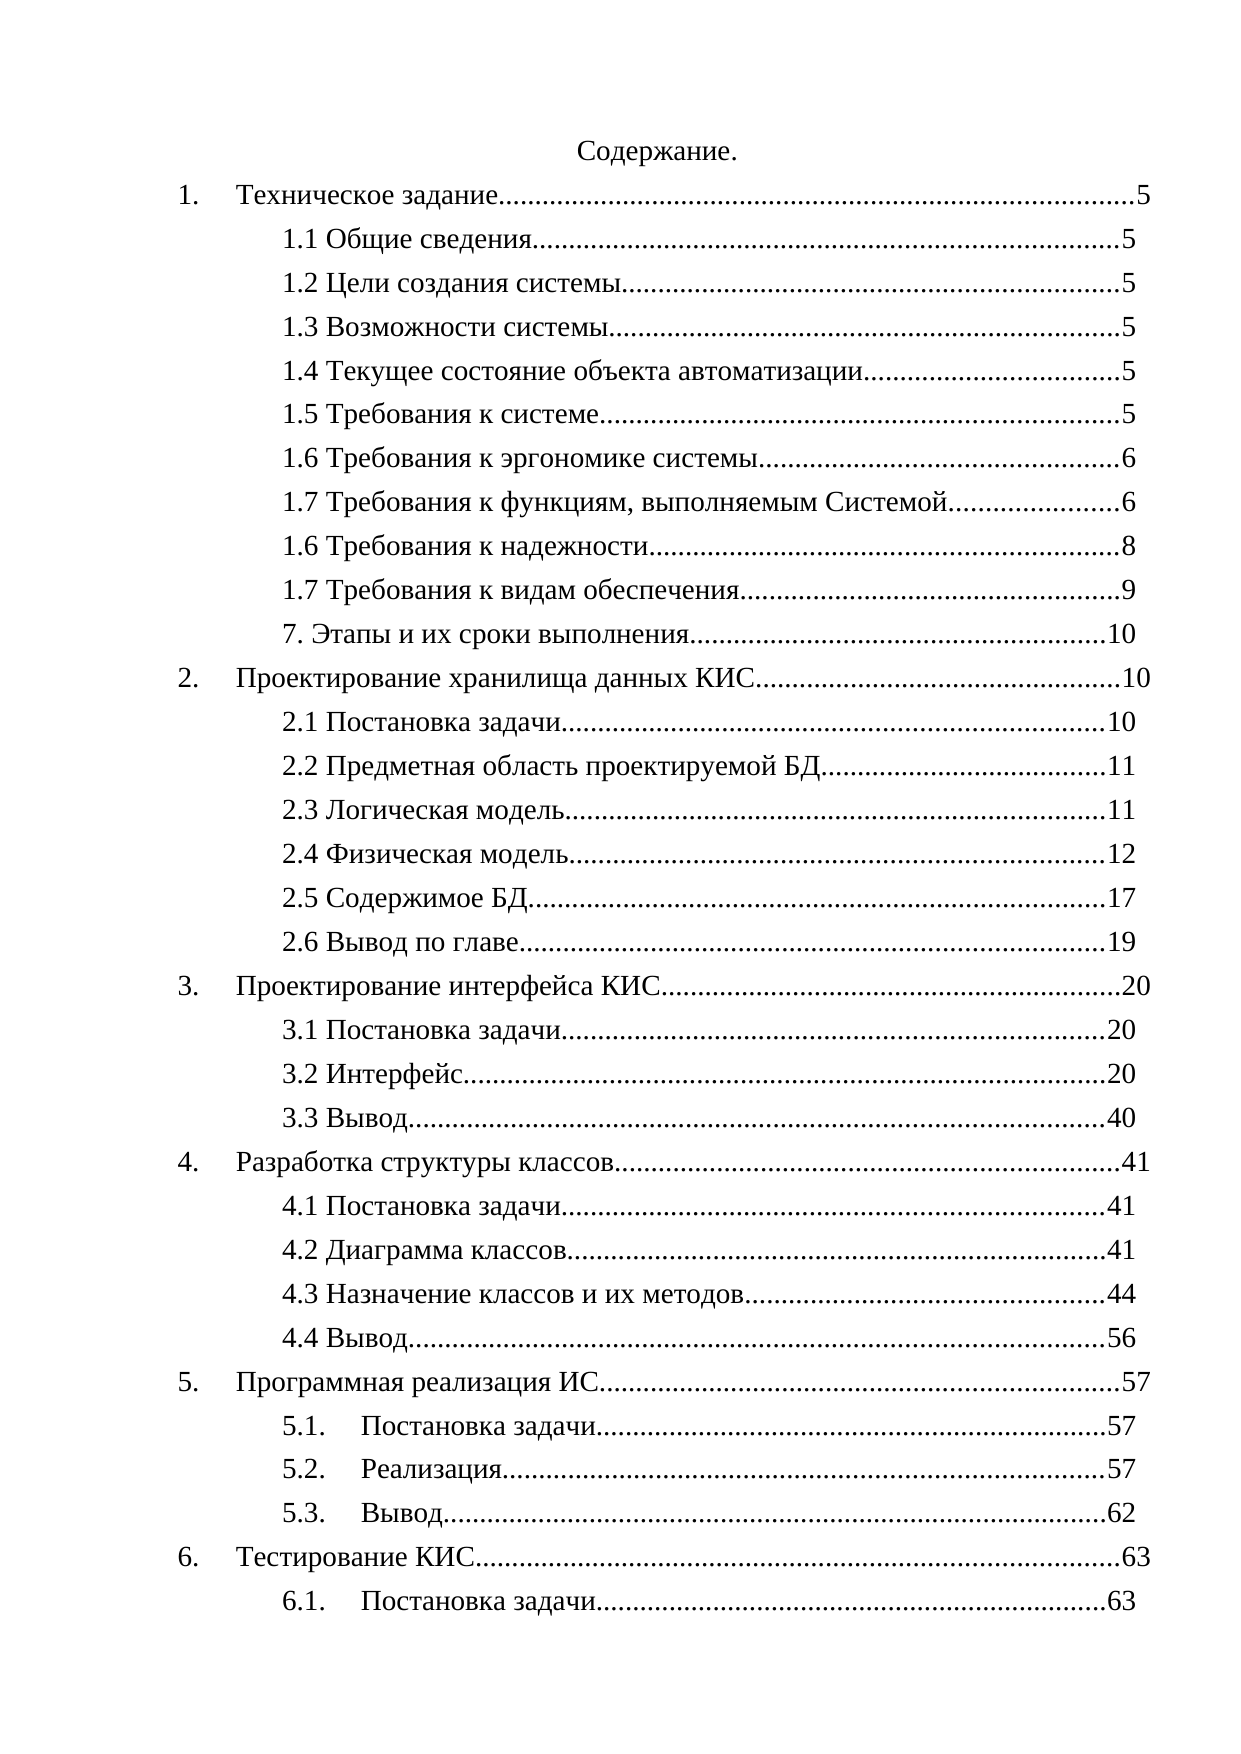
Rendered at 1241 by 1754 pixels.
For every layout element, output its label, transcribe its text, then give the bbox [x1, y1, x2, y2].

text 6. Тестирование КИС 63 [177, 1539, 1137, 1573]
text 1.4 Текущее состояние объекта автоматизации 5 [207, 353, 1137, 386]
text 3.3 Вывод 40 [207, 1100, 1137, 1133]
text 1.5 Требования к системе 5 [207, 397, 1137, 430]
text 2. Проектирование хранилища данных КИС 10 [177, 660, 1137, 694]
text 1.3 Возможности системы 5 [207, 309, 1137, 342]
text 4.2 Диаграмма классов 41 [207, 1232, 1137, 1265]
text 1.7 Требования к видам обеспечения 9 [207, 572, 1137, 606]
text 5.1. Постановка задачи 57 [207, 1408, 1137, 1441]
text 6.1. Постановка задачи 63 [207, 1583, 1137, 1617]
text 5. Программная реализация ИС 57 [177, 1364, 1137, 1397]
text 2.5 Содержимое БД 17 [207, 880, 1137, 914]
text 2.3 Логическая модель 11 [207, 792, 1137, 826]
text 5.2. Реализация 57 [207, 1452, 1137, 1485]
text 4.3 Назначение классов и их методов 44 [207, 1276, 1137, 1309]
text 3.2 Интерфейс 20 [207, 1056, 1137, 1089]
text 2.2 Предметная область проектируемой БД 11 [207, 748, 1137, 782]
text 4. Разработка структуры классов 41 [177, 1144, 1137, 1177]
text 7. Этапы и их сроки выполнения 10 [207, 616, 1137, 650]
text 3.1 Постановка задачи 20 [207, 1012, 1137, 1046]
text 2.1 Постановка задачи 10 [207, 704, 1137, 738]
text 4.1 Постановка задачи 41 [207, 1188, 1137, 1221]
text 3. Проектирование интерфейса КИС 20 [177, 968, 1137, 1002]
text 2.6 Вывод по главе 19 [207, 924, 1137, 958]
text 4.4 Вывод 56 [207, 1320, 1137, 1353]
text 2.4 Физическая модель 12 [207, 836, 1137, 870]
text Содержание. [177, 133, 1137, 166]
text 5.3. Вывод 62 [207, 1496, 1137, 1529]
text 1.2 Цели создания системы 5 [207, 265, 1137, 298]
text 1. Техническое задание 5 [177, 177, 1137, 210]
text 1.6 Требования к эргономике системы 6 [207, 441, 1137, 474]
text 1.6 Требования к надежности 8 [207, 528, 1137, 562]
text 1.1 Общие сведения 5 [207, 221, 1137, 254]
text 1.7 Требования к функциям, выполняемым Системой 6 [207, 484, 1137, 518]
